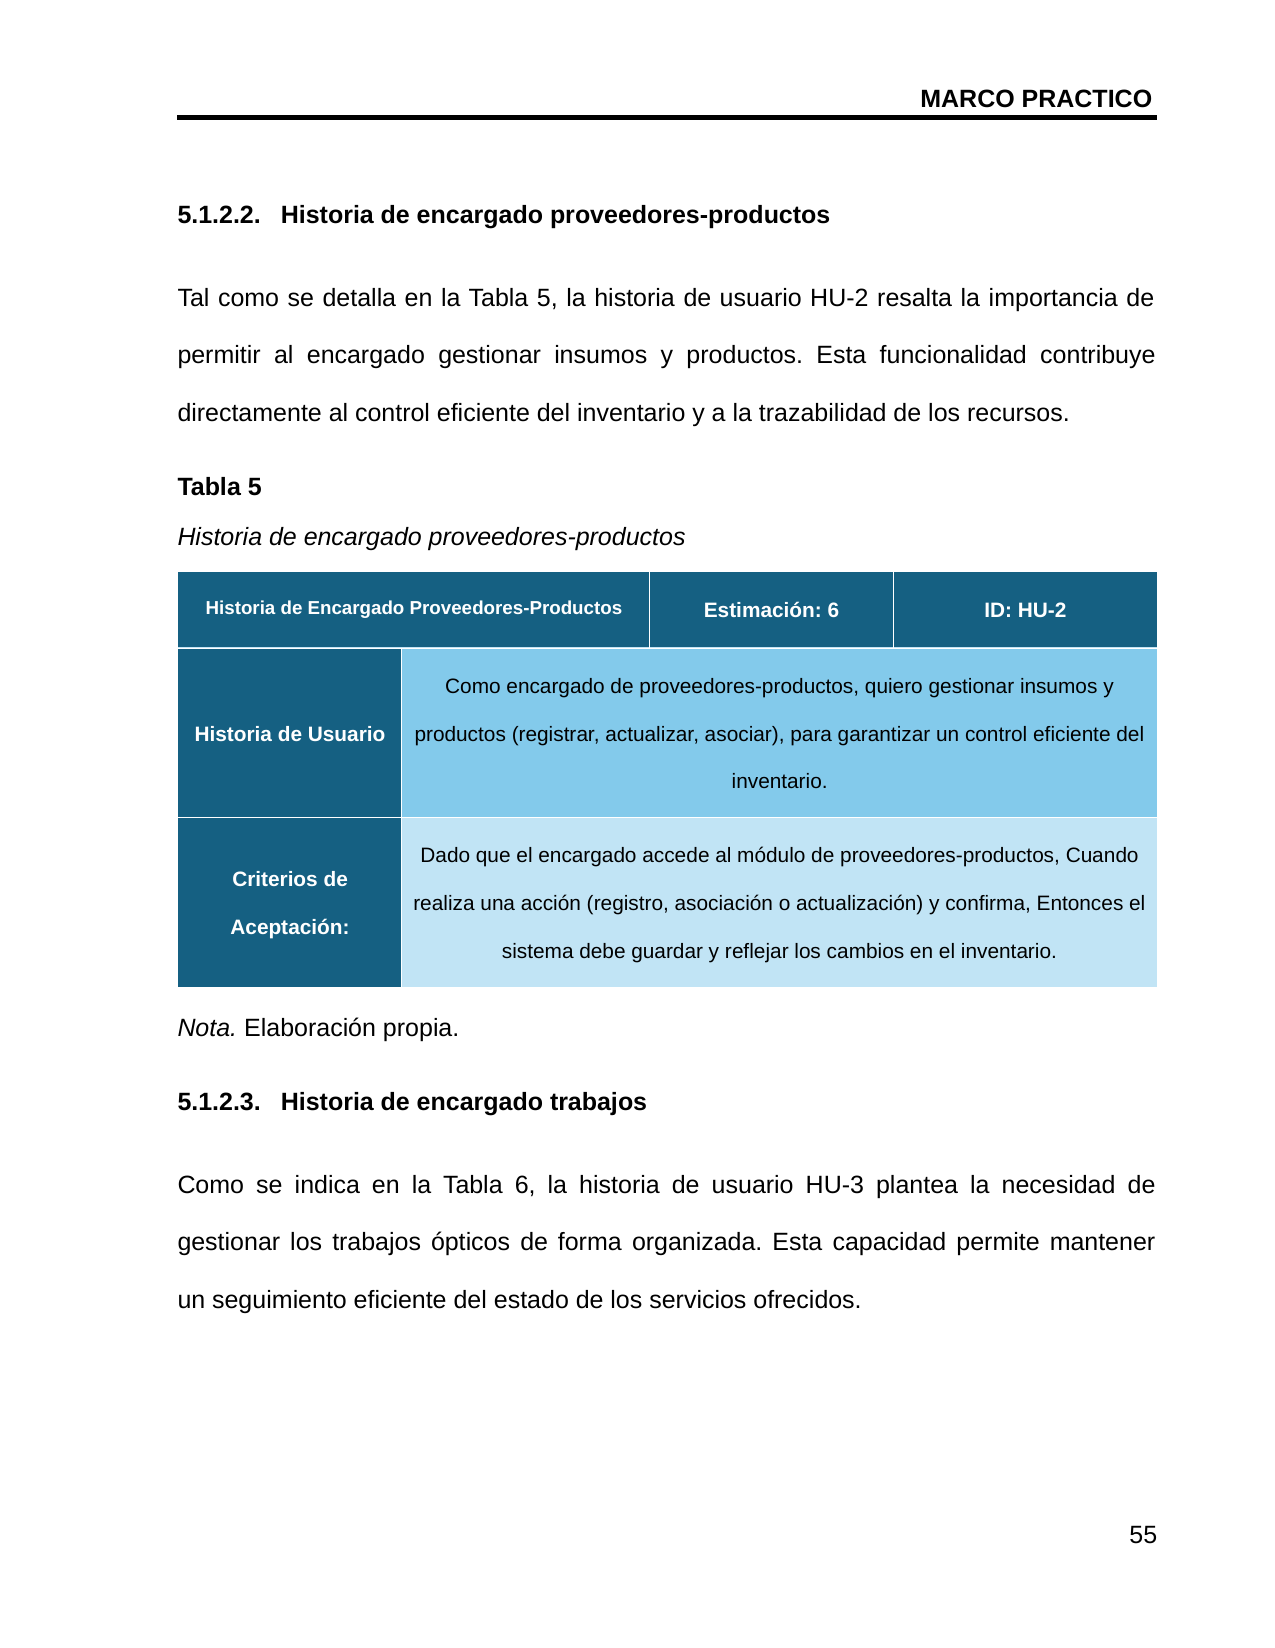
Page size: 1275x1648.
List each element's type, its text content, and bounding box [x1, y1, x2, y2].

table_header Historia de Encargado Proveedores-Productos [178, 572, 649, 647]
table_header ID: HU-2 [894, 572, 1157, 647]
text Tabla 5 [177, 472, 1157, 501]
text Historia de encargado proveedores-productos [177, 522, 1157, 550]
table_cell Como encargado de proveedores-productos, quiero gestionar insumos y productos (registrar, actualizar, asociar), para garantizar un control eficiente del inventario. [402, 649, 1157, 817]
text Tal como se detalla en la Tabla 5, la historia de usuario HU-2 resalta la importancia de permitir al encargado gestionar insumos y productos. Esta funcionalidad contribuye directamente al control eficiente del inventario y a la trazabilidad de los recursos. [177, 283, 1157, 427]
table_header Estimación: 6 [650, 572, 893, 647]
subtitle Historia de encargado proveedores-productos [177, 200, 1157, 229]
text Nota. Elaboración propia. [177, 1013, 1157, 1042]
table_cell Dado que el encargado accede al módulo de proveedores-productos, Cuando realiza una acción (registro, asociación o actualización) y confirma, Entonces el sistema debe guardar y reflejar los cambios en el inventario. [402, 818, 1157, 987]
table_cell Criterios de Aceptación: [178, 818, 401, 987]
subtitle Historia de encargado trabajos [177, 1087, 1157, 1116]
table_cell Historia de Usuario [178, 649, 401, 817]
text Como se indica en la Tabla 6, la historia de usuario HU-3 plantea la necesidad de gestionar los trabajos ópticos de forma organizada. Esta capacidad permite mantener un seguimiento eficiente del estado de los servicios ofrecidos. [177, 1170, 1157, 1313]
